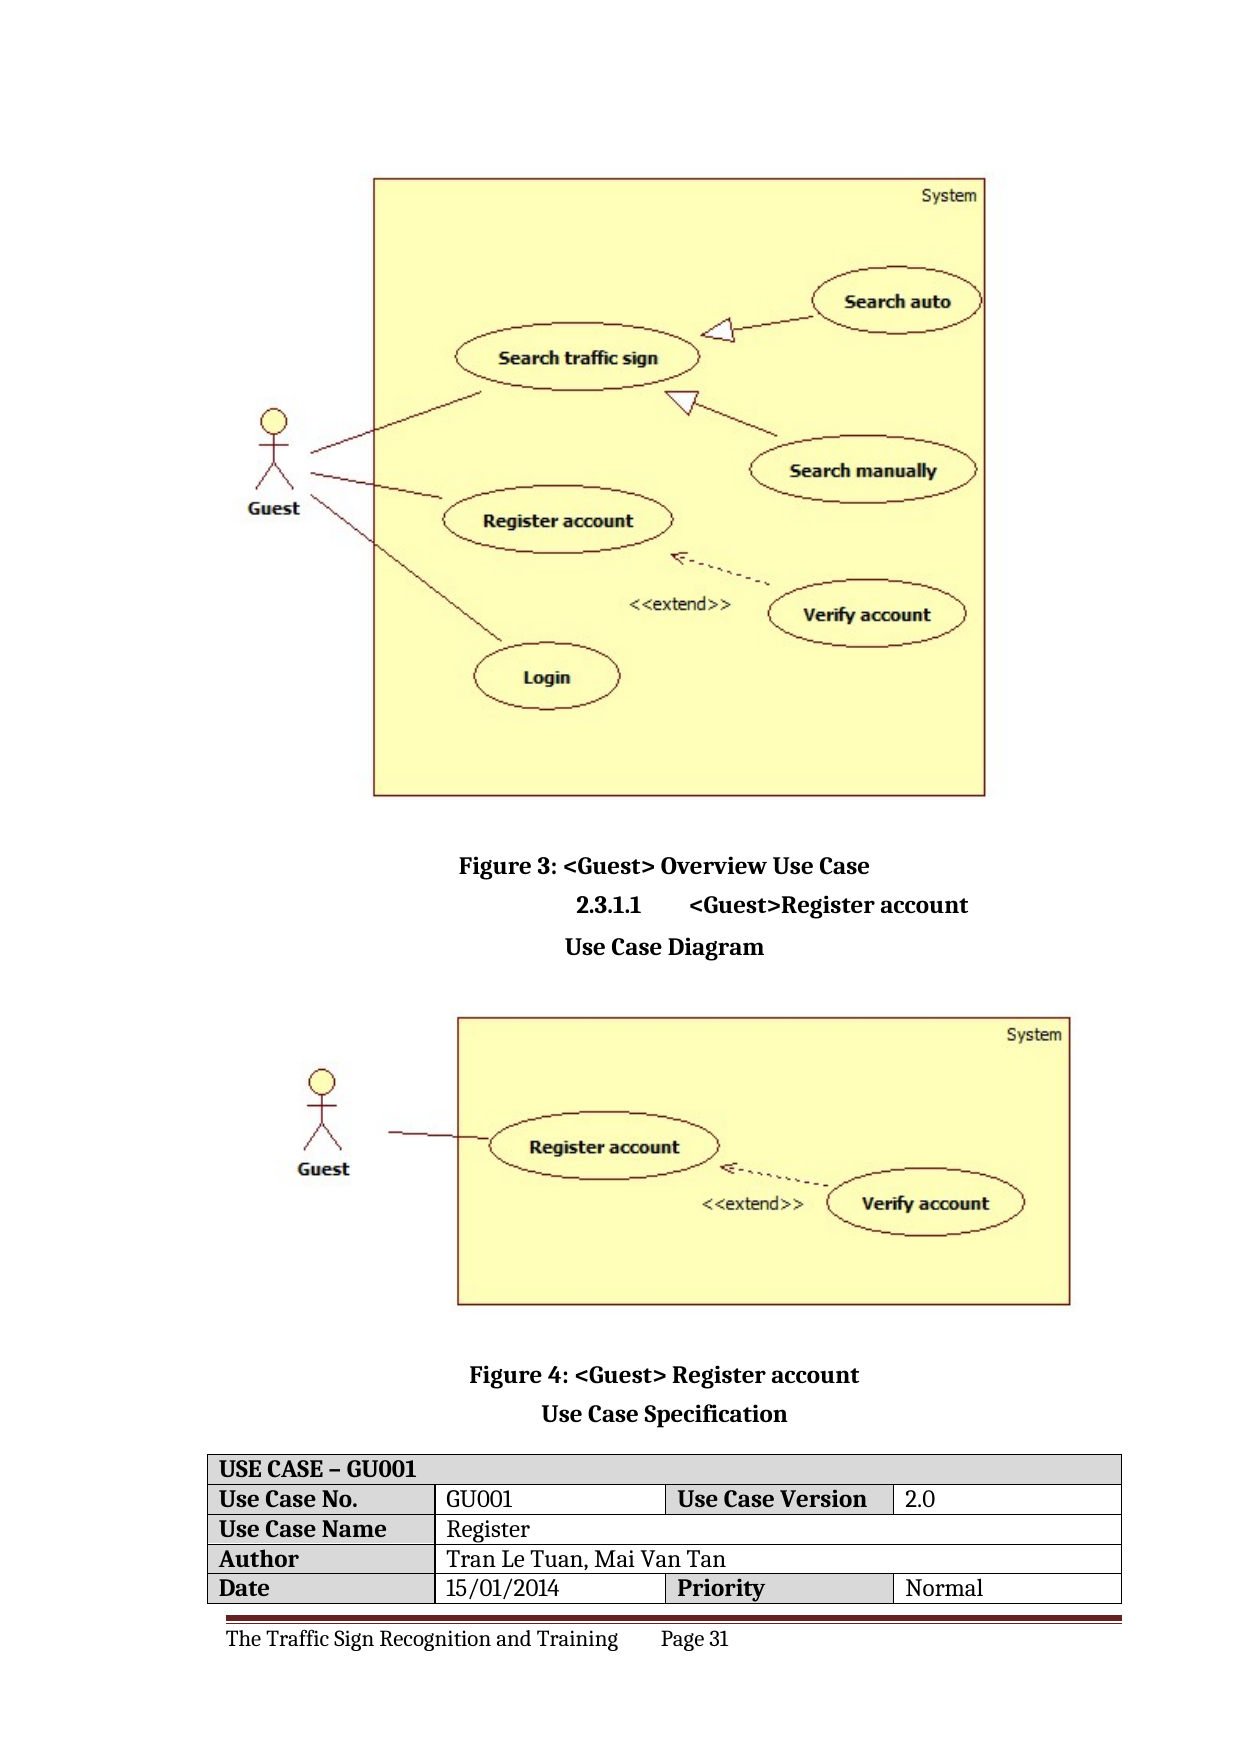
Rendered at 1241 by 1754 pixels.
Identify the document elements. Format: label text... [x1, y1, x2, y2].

picture [227, 986, 1102, 1337]
table_header USE CASE – GU001 [208, 1455, 1121, 1484]
picture [206, 147, 1017, 828]
table_cell Normal [894, 1574, 1121, 1603]
subtitle Use Case Specification [207, 1400, 1122, 1429]
table_cell 2.0 [894, 1485, 1121, 1514]
table_cell Tran Le Tuan, Mai Van Tan [436, 1545, 1121, 1573]
text Figure 4: <Guest> Register account [207, 1361, 1122, 1390]
text Figure 3: <Guest> Overview Use Case [207, 852, 1122, 881]
subtitle Use Case Diagram [207, 932, 1122, 961]
subtitle <Guest>Register account [576, 891, 1122, 920]
table_cell Author [208, 1545, 434, 1573]
table_cell Date [208, 1574, 434, 1603]
table_cell 15/01/2014 [436, 1574, 665, 1603]
table_cell Priority [666, 1574, 893, 1603]
table_cell Use Case No. [208, 1485, 434, 1514]
table_cell Register [436, 1515, 1121, 1543]
table_cell Use Case Name [208, 1515, 434, 1543]
table_cell Use Case Version [666, 1485, 893, 1514]
table_cell GU001 [436, 1485, 665, 1514]
